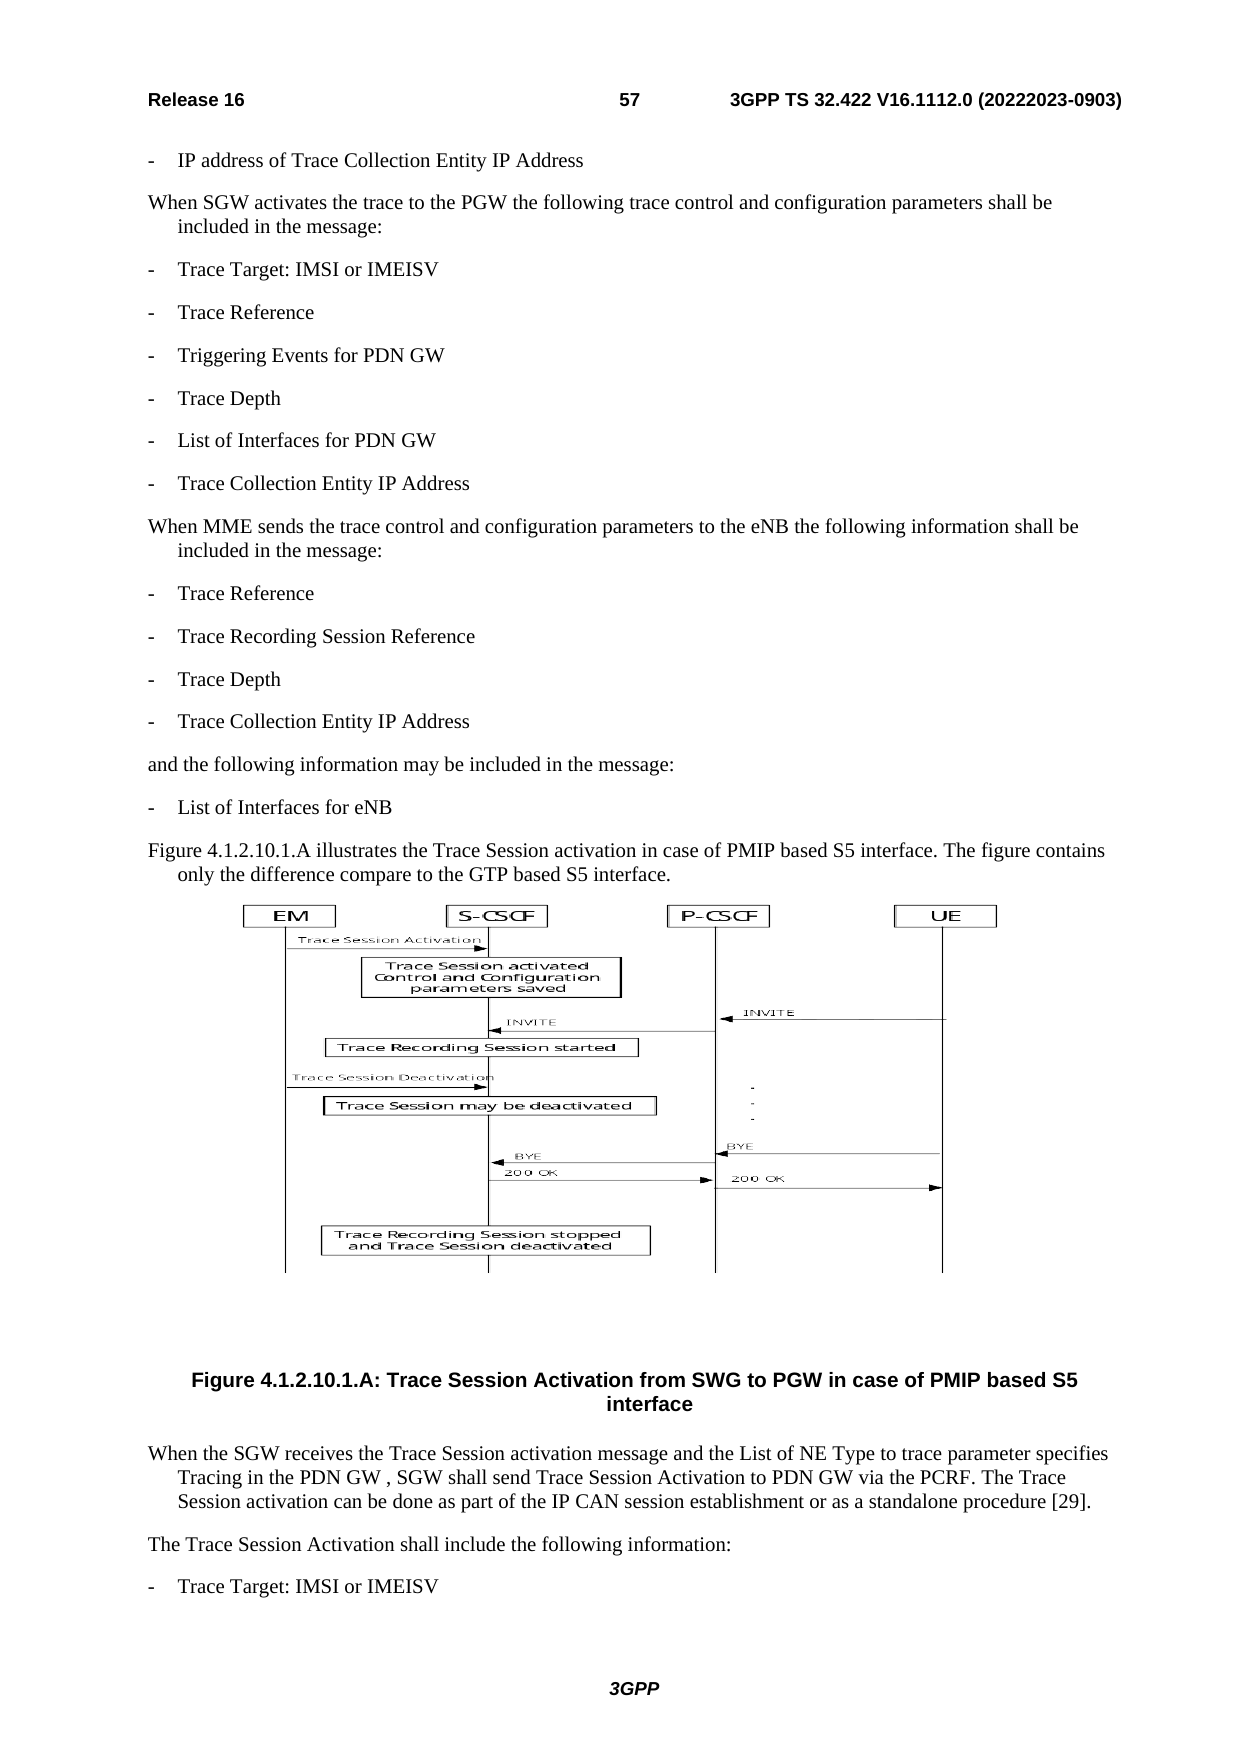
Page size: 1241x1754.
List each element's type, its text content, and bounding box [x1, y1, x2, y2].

text - Triggering Events for PDN GW [148, 343, 1122, 367]
text - List of Interfaces for eNB [148, 795, 1122, 819]
text Figure 4.1.2.10.1.A: Trace Session Activation from SWG to PGW in case of PMIP based S5 interface [148, 1368, 1122, 1416]
text When SGW activates the trace to the PGW the following trace control and configuration parameters shall be included in the message: [148, 190, 1122, 238]
text - Trace Reference [148, 300, 1122, 324]
text - Trace Recording Session Reference [148, 624, 1122, 648]
text - IP address of Trace Collection Entity IP Address [148, 147, 1122, 172]
text Figure 4.1.2.10.1.A illustrates the Trace Session activation in case of PMIP based S5 interface. The figure contains only the difference compare to the GTP based S5 interface. [148, 838, 1122, 886]
text The Trace Session Activation shall include the following information: [148, 1532, 1122, 1556]
text - Trace Target: IMSI or IMEISV [148, 1574, 1122, 1598]
text and the following information may be included in the message: [148, 752, 1122, 776]
text - Trace Target: IMSI or IMEISV [148, 257, 1122, 281]
text - Trace Collection Entity IP Address [148, 471, 1122, 495]
text When the SGW receives the Trace Session activation message and the List of NE Type to trace parameter specifies Tracing in the PDN GW , SGW shall send Trace Session Activation to PDN GW via the PCRF. The Trace Session activation can be done as part of the IP CAN session establishment or as a standalone procedure [29]. [148, 1441, 1122, 1513]
text - Trace Depth [148, 667, 1122, 691]
text - List of Interfaces for PDN GW [148, 428, 1122, 452]
text When MME sends the trace control and configuration parameters to the eNB the following information shall be included in the message: [148, 514, 1122, 562]
text - Trace Reference [148, 581, 1122, 605]
text - Trace Depth [148, 386, 1122, 410]
text - Trace Collection Entity IP Address [148, 709, 1122, 733]
